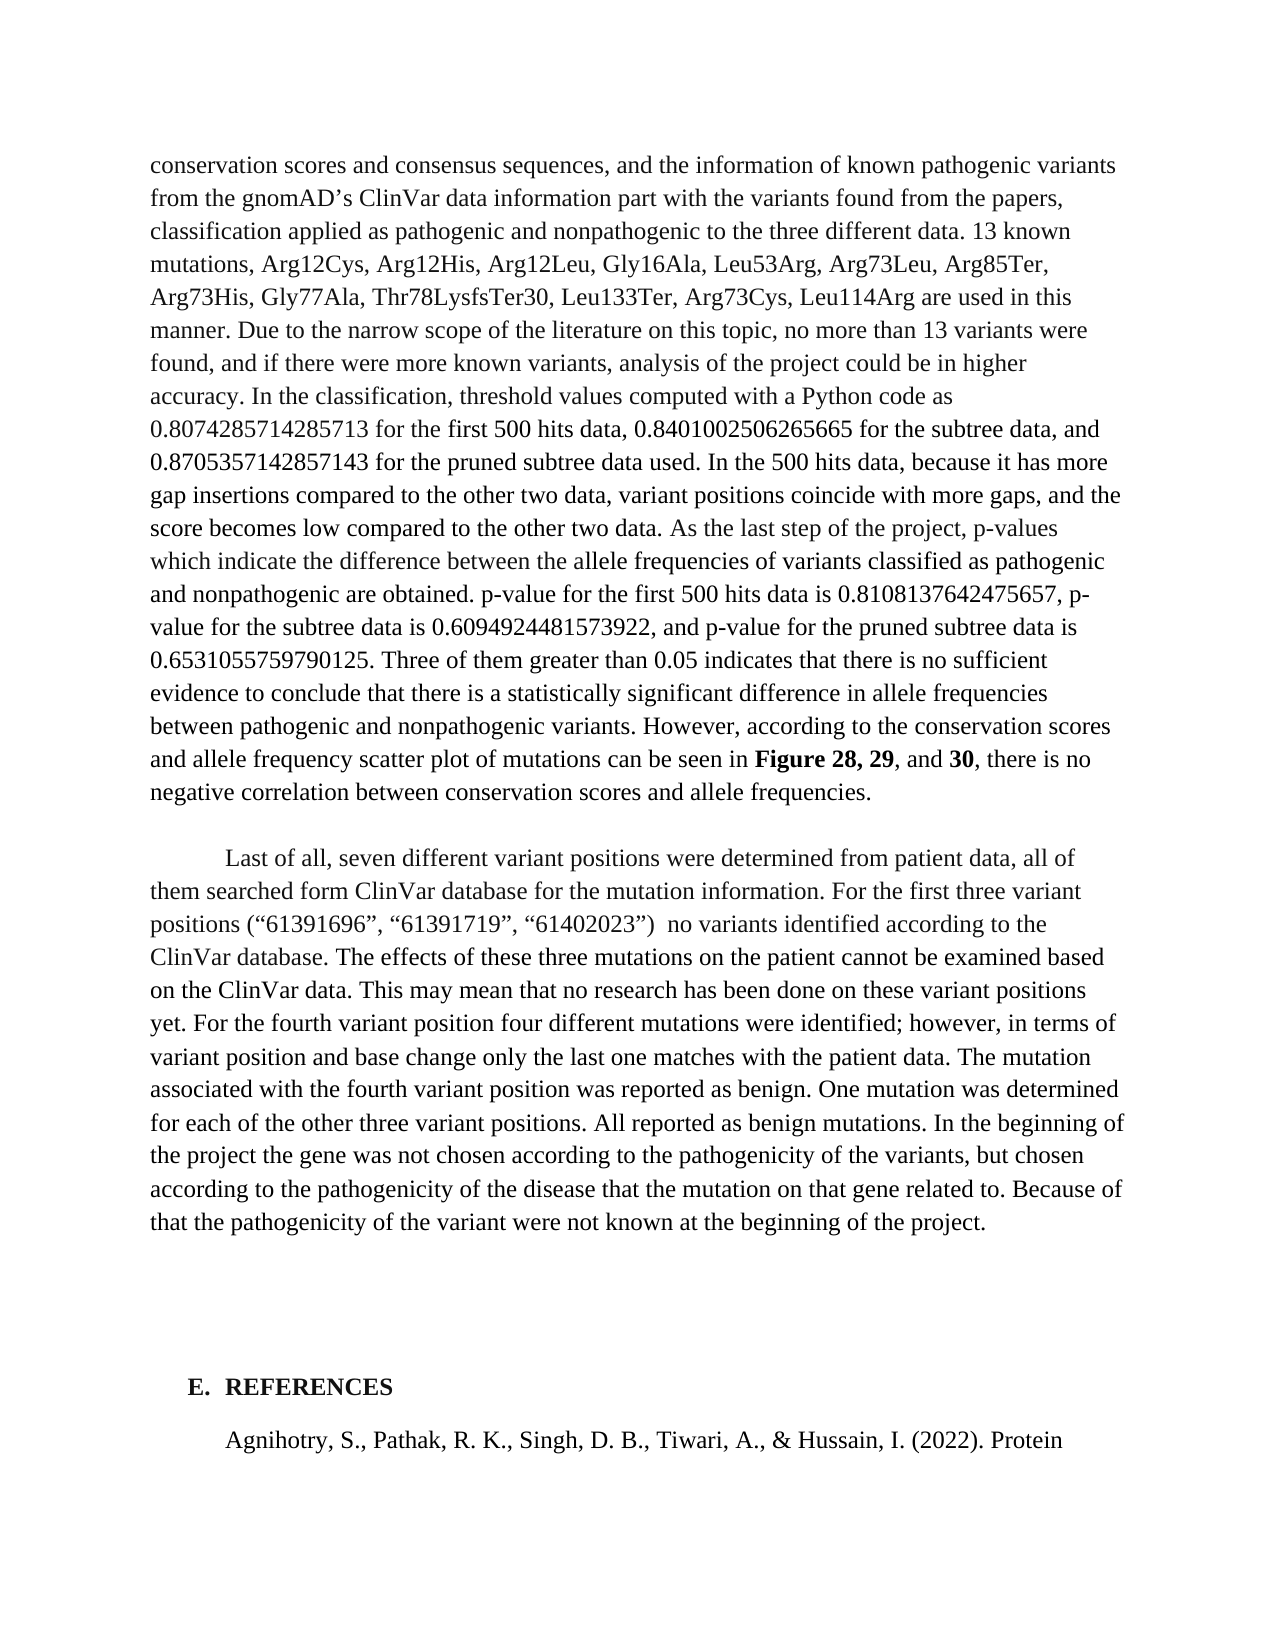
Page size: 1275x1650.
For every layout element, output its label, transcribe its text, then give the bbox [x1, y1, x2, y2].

list REFERENCES [187, 1372, 1125, 1401]
text Agnihotry, S., Pathak, R. K., Singh, D. B., Tiwari, A., & Hussain, I. (2022). Protein [150, 1426, 1125, 1454]
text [150, 150, 1125, 806]
text Last of all, seven different variant positions were determined from patient data, all of them searched form ClinVar database for the mutation information. For the first three variant positions (“61391696”, “61391719”, “61402023”) no variants identified according to the ClinVar database. The effects of these three mutations on the patient cannot be examined based on the ClinVar data. This may mean that no research has been done on these variant positions yet. For the fourth variant position four different mutations were identified; however, in terms of variant position and base change only the last one matches with the patient data. The mutation associated with the fourth variant position was reported as benign. One mutation was determined for each of the other three variant positions. All reported as benign mutations. In the beginning of the project the gene was not chosen according to the pathogenicity of the variants, but chosen according to the pathogenicity of the disease that the mutation on that gene related to. Because of that the pathogenicity of the variant were not known at the beginning of the project. [150, 843, 1125, 1235]
